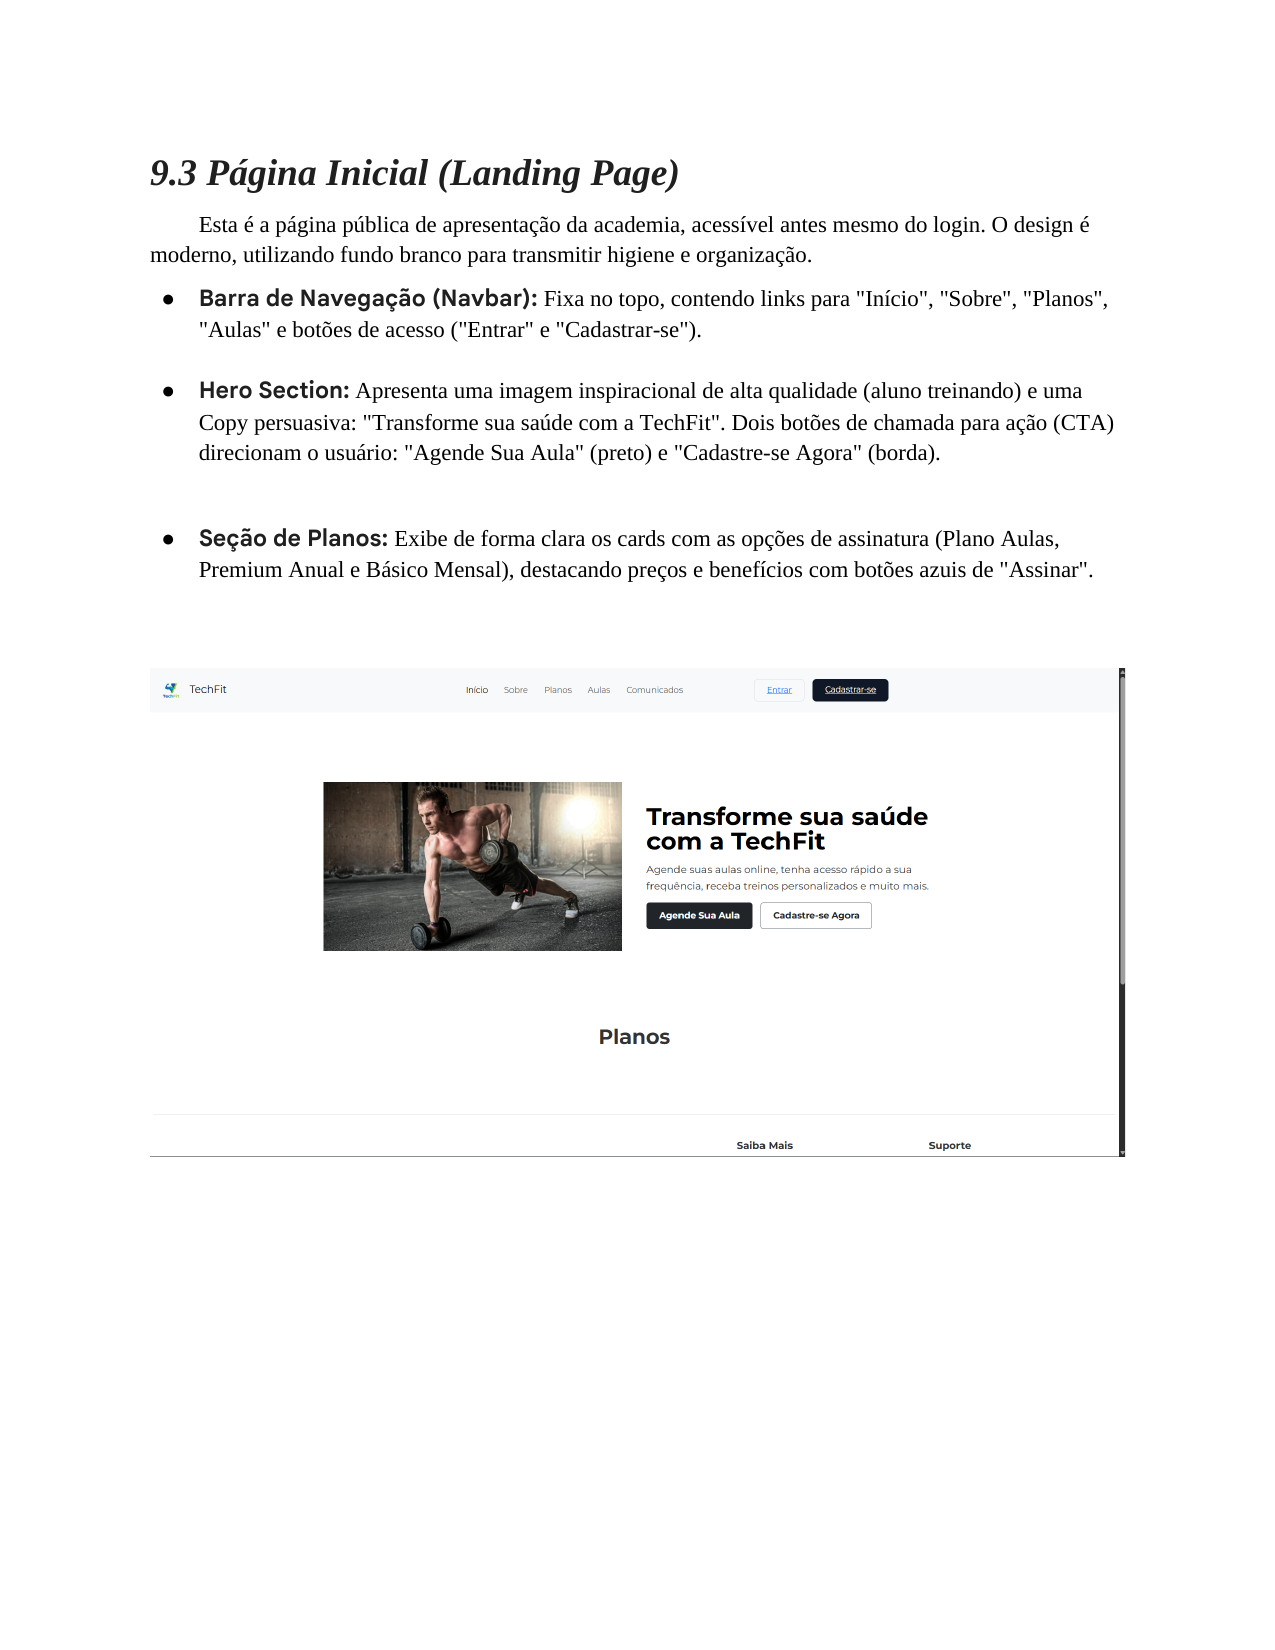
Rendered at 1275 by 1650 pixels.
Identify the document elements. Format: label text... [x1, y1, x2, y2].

list Hero Section: Apresenta uma imagem inspiracional de alta qualidade (aluno treinando) e uma Copy persuasiva: "Transforme sua saúde com a TechFit". Dois botões de chamada para ação (CTA) direcionam o usuário: "Agende Sua Aula" (preto) e "Cadastre-se Agora" (borda). [161, 376, 1125, 495]
picture [150, 668, 1125, 1157]
list Barra de Navegação (Navbar): Fixa no topo, contendo links para "Início", "Sobre", "Planos", "Aulas" e botões de acesso ("Entrar" e "Cadastrar-se"). [161, 284, 1125, 373]
text Esta é a página pública de apresentação da academia, acessível antes mesmo do login. O design é moderno, utilizando fundo branco para transmitir higiene e organização. [150, 212, 1125, 268]
list Seção de Planos: Exibe de forma clara os cards com as opções de assinatura (Plano Aulas, Premium Anual e Básico Mensal), destacando preços e benefícios com botões azuis de "Assinar". [161, 524, 1125, 583]
subtitle 9.3 Página Inicial (Landing Page) [150, 150, 1125, 193]
